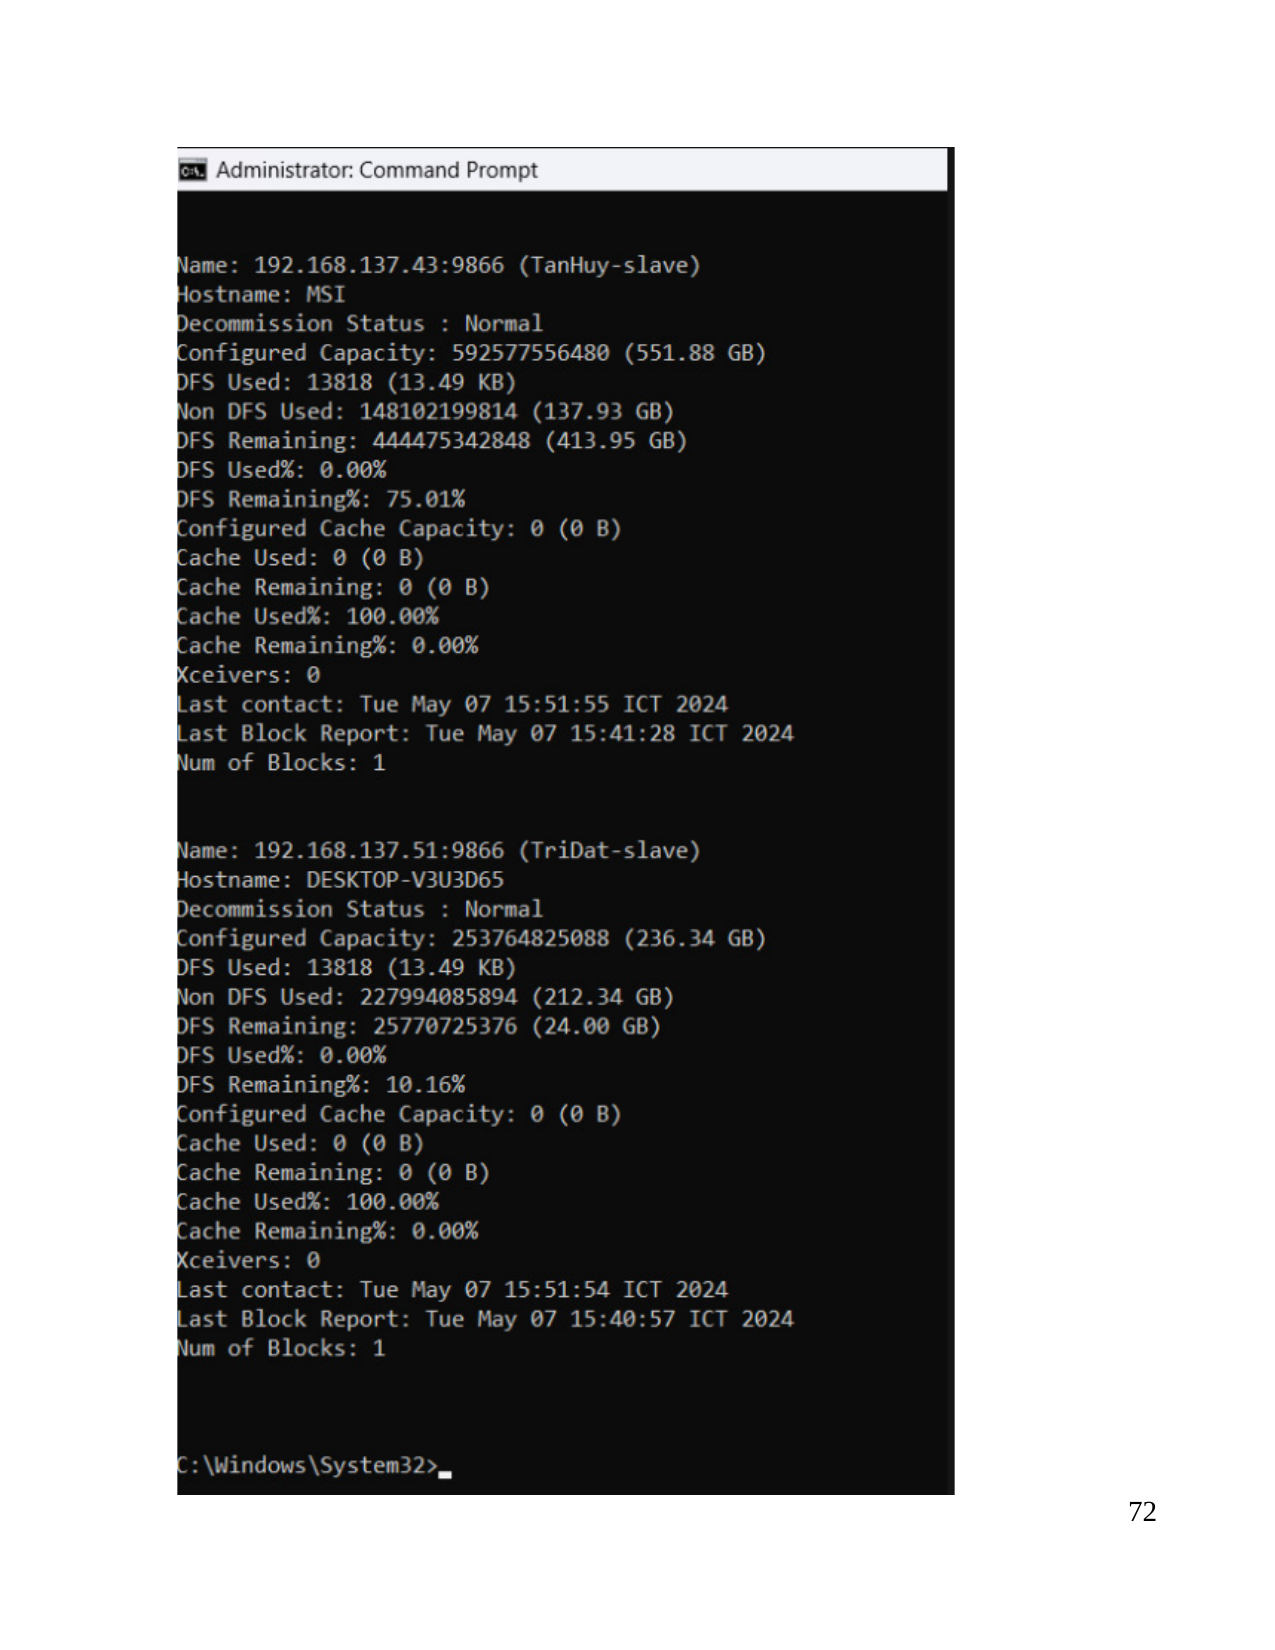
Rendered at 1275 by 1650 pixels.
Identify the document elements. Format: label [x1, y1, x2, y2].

picture [177, 147, 955, 1495]
